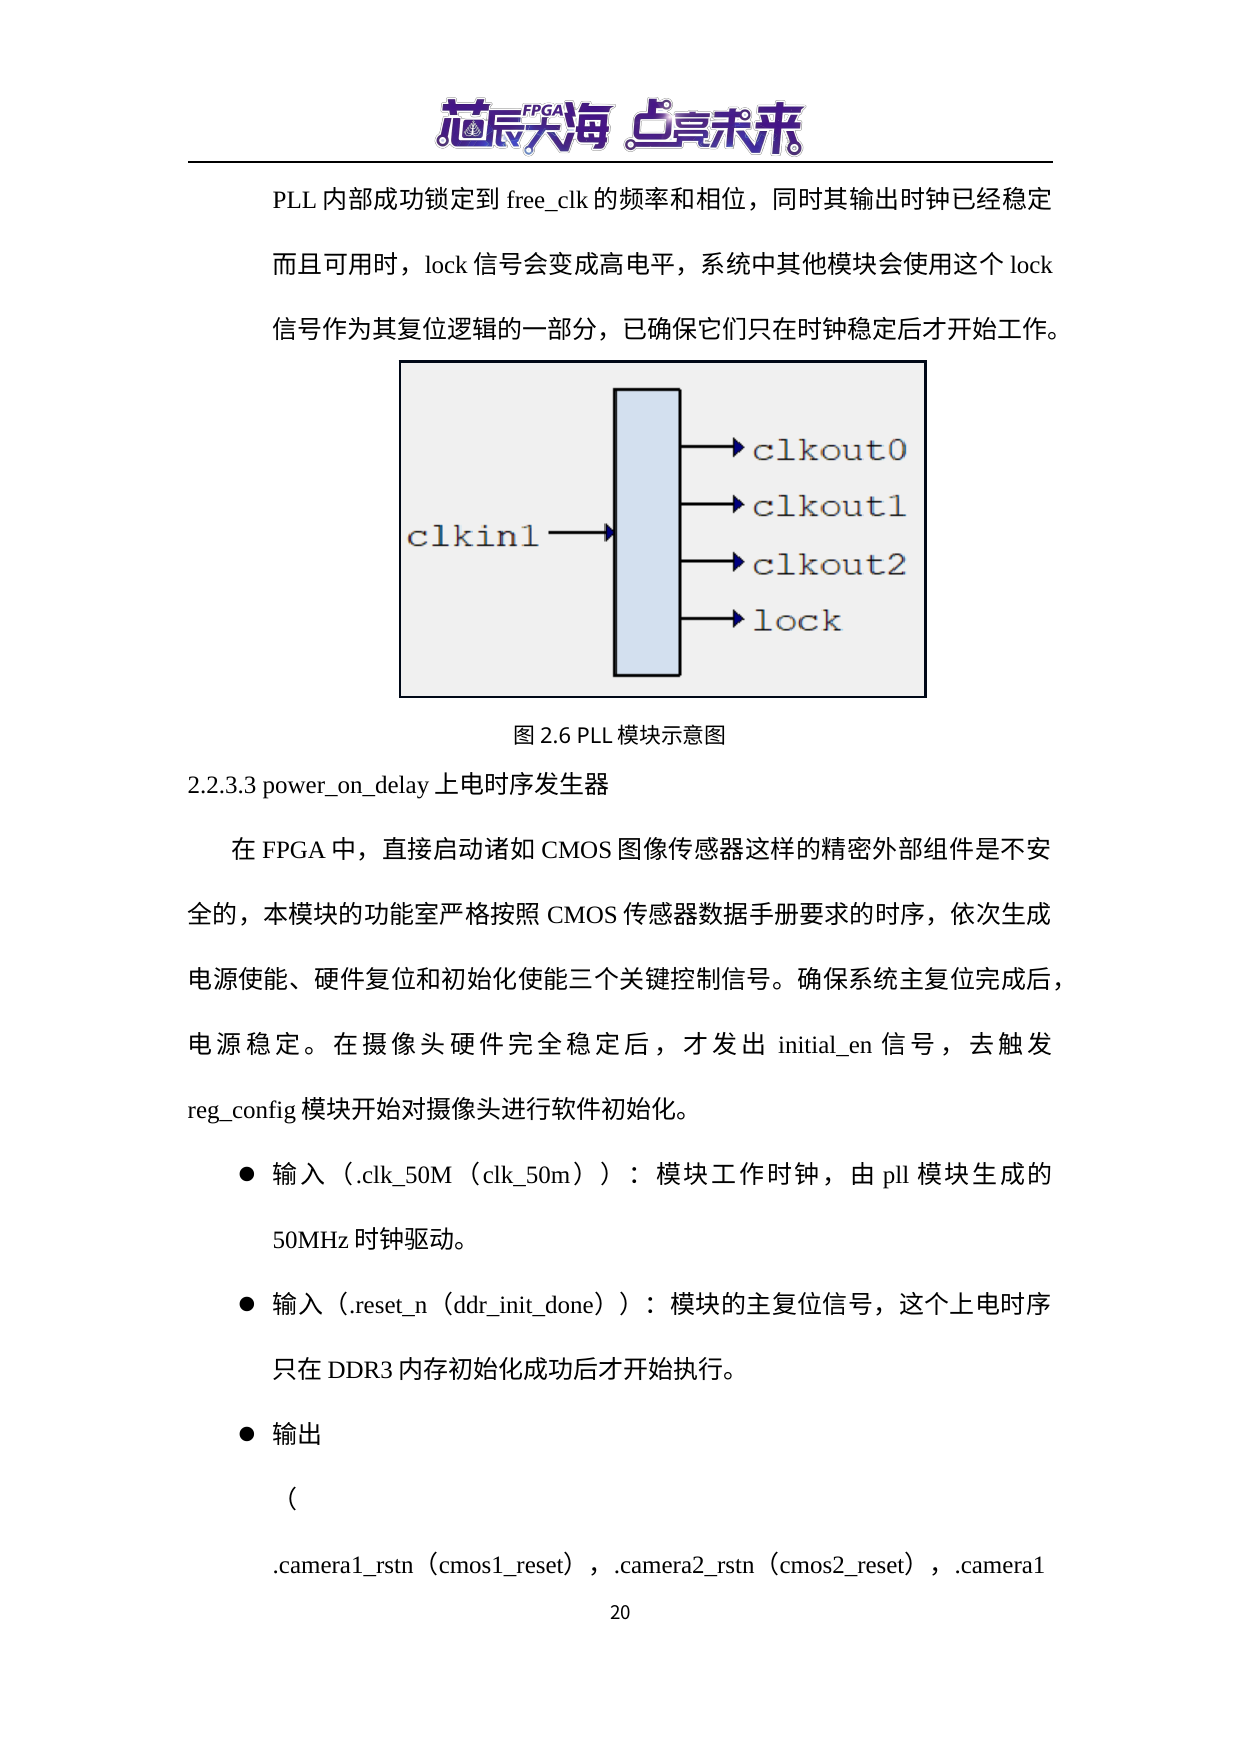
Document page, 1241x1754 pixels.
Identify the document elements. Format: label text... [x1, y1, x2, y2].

list 输入（.clk_50M（clk_50m））：模块工作时钟，由pll模块生成的50MHz时钟驱动。 [237, 1140, 1053, 1270]
picture [401, 363, 924, 696]
list 2.2.3.3 power_on_delay上电时序发生器 [187, 750, 1053, 815]
list 输入（.reset_n（ddr_init_done））：模块的主复位信号，这个上电时序只在DDR3内存初始化成功后才开始执行。 [237, 1270, 1053, 1400]
picture [427, 88, 813, 159]
text 图2.6 PLL模块示意图 [187, 718, 1053, 750]
list 在FPGA中，直接启动诸如CMOS图像传感器这样的精密外部组件是不安全的，本模块的功能室严格按照CMOS传感器数据手册要求的时序，依次生成电源使能、硬件复位和初始化使能三个关键控制信号。确保系统主复位完成后，电源稳定。在摄像头硬件完全稳定后，才发出initial_en信号，去触发reg_config模块开始对摄像头进行软件初始化。 [187, 815, 1053, 1140]
